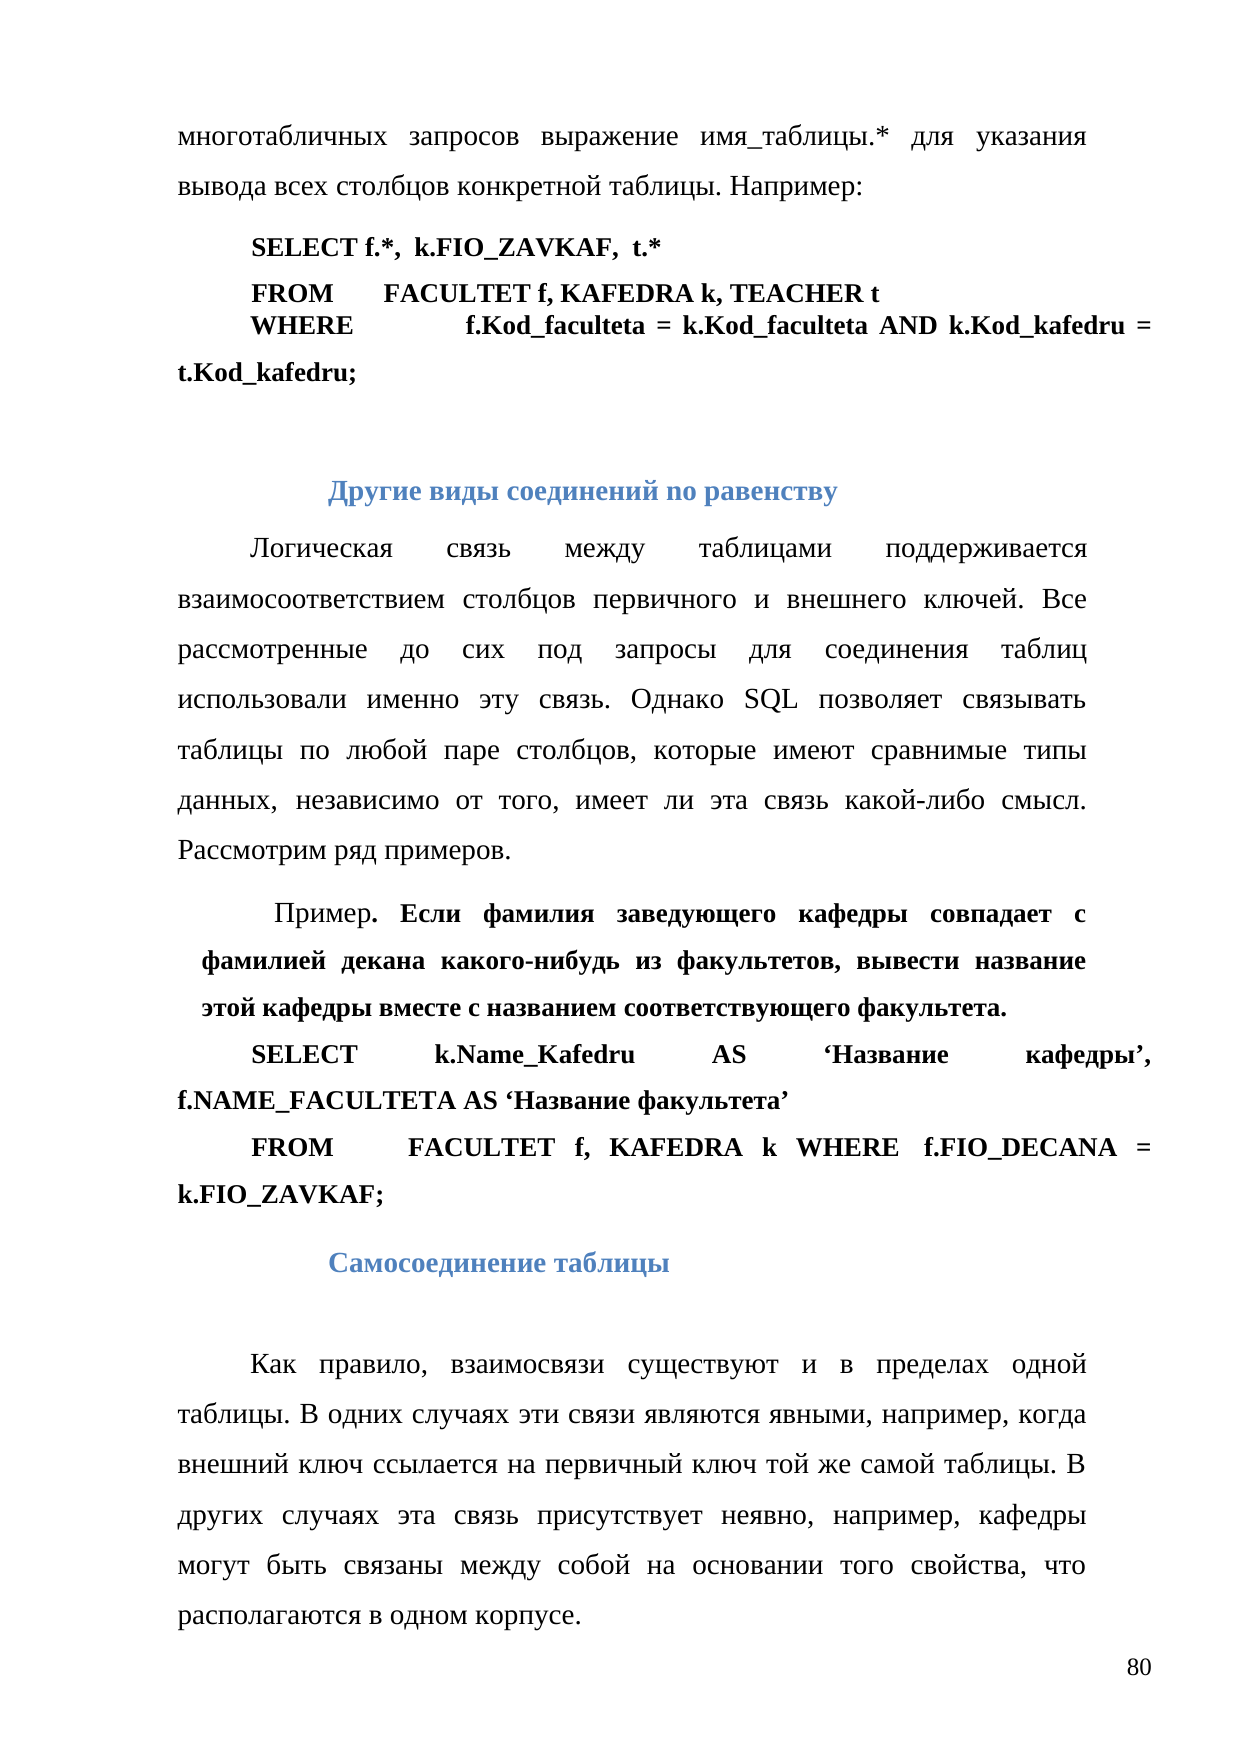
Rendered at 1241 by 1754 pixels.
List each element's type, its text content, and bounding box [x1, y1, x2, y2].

text Пример. Если фамилия заведующего кафедры совпадает с фамилией декана какого-нибудь из факультетов, вывести название этой кафедры вместе с названием соответствующего факультета. [201, 895, 1087, 1022]
subtitle Другие виды соединений no равенству [254, 473, 1152, 507]
text FROM FACULTET f, KAFEDRA k WHERE f.FIO_DECANA = k.FIO_ZAVKAF; [177, 1131, 1152, 1209]
text FROM FACULTET f, KAFEDRA k, TEACHER t [177, 278, 1152, 309]
subtitle Самосоединение таблицы [254, 1245, 1152, 1279]
text Логическая связь между таблицами поддерживается взаимосоответствием столбцов первичного и внешнего ключей. Все рассмотренные до сих под запросы для соединения таблиц использовали именно эту связь. Однако SQL позволяет связывать таблицы по любой паре столбцов, которые имеют сравнимые типы данных, независимо от того, имеет ли эта связь какой-либо смысл. Рассмотрим ряд примеров. [177, 531, 1087, 866]
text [177, 118, 1087, 202]
text SELECT f.*, k.FIO_ZAVKAF, t.* [177, 231, 1152, 262]
text SELECT k.Name_Kafedru AS ‘Название кафедры’, f.NAME_FACULTETA AS ‘Название факультета’ [177, 1038, 1152, 1116]
text Как правило, взаимосвязи существуют и в пределах одной таблицы. В одних случаях эти связи являются явными, например, когда внешний ключ ссылается на первичный ключ той же самой таблицы. В других случаях эта связь присутствует неявно, например, кафедры могут быть связаны между собой на основании того свойства, что располагаются в одном корпусе. [177, 1346, 1087, 1631]
text WHERE f.Kod_faculteta = k.Kod_faculteta AND k.Kod_kafedru = t.Kod_kafedru; [177, 309, 1152, 387]
